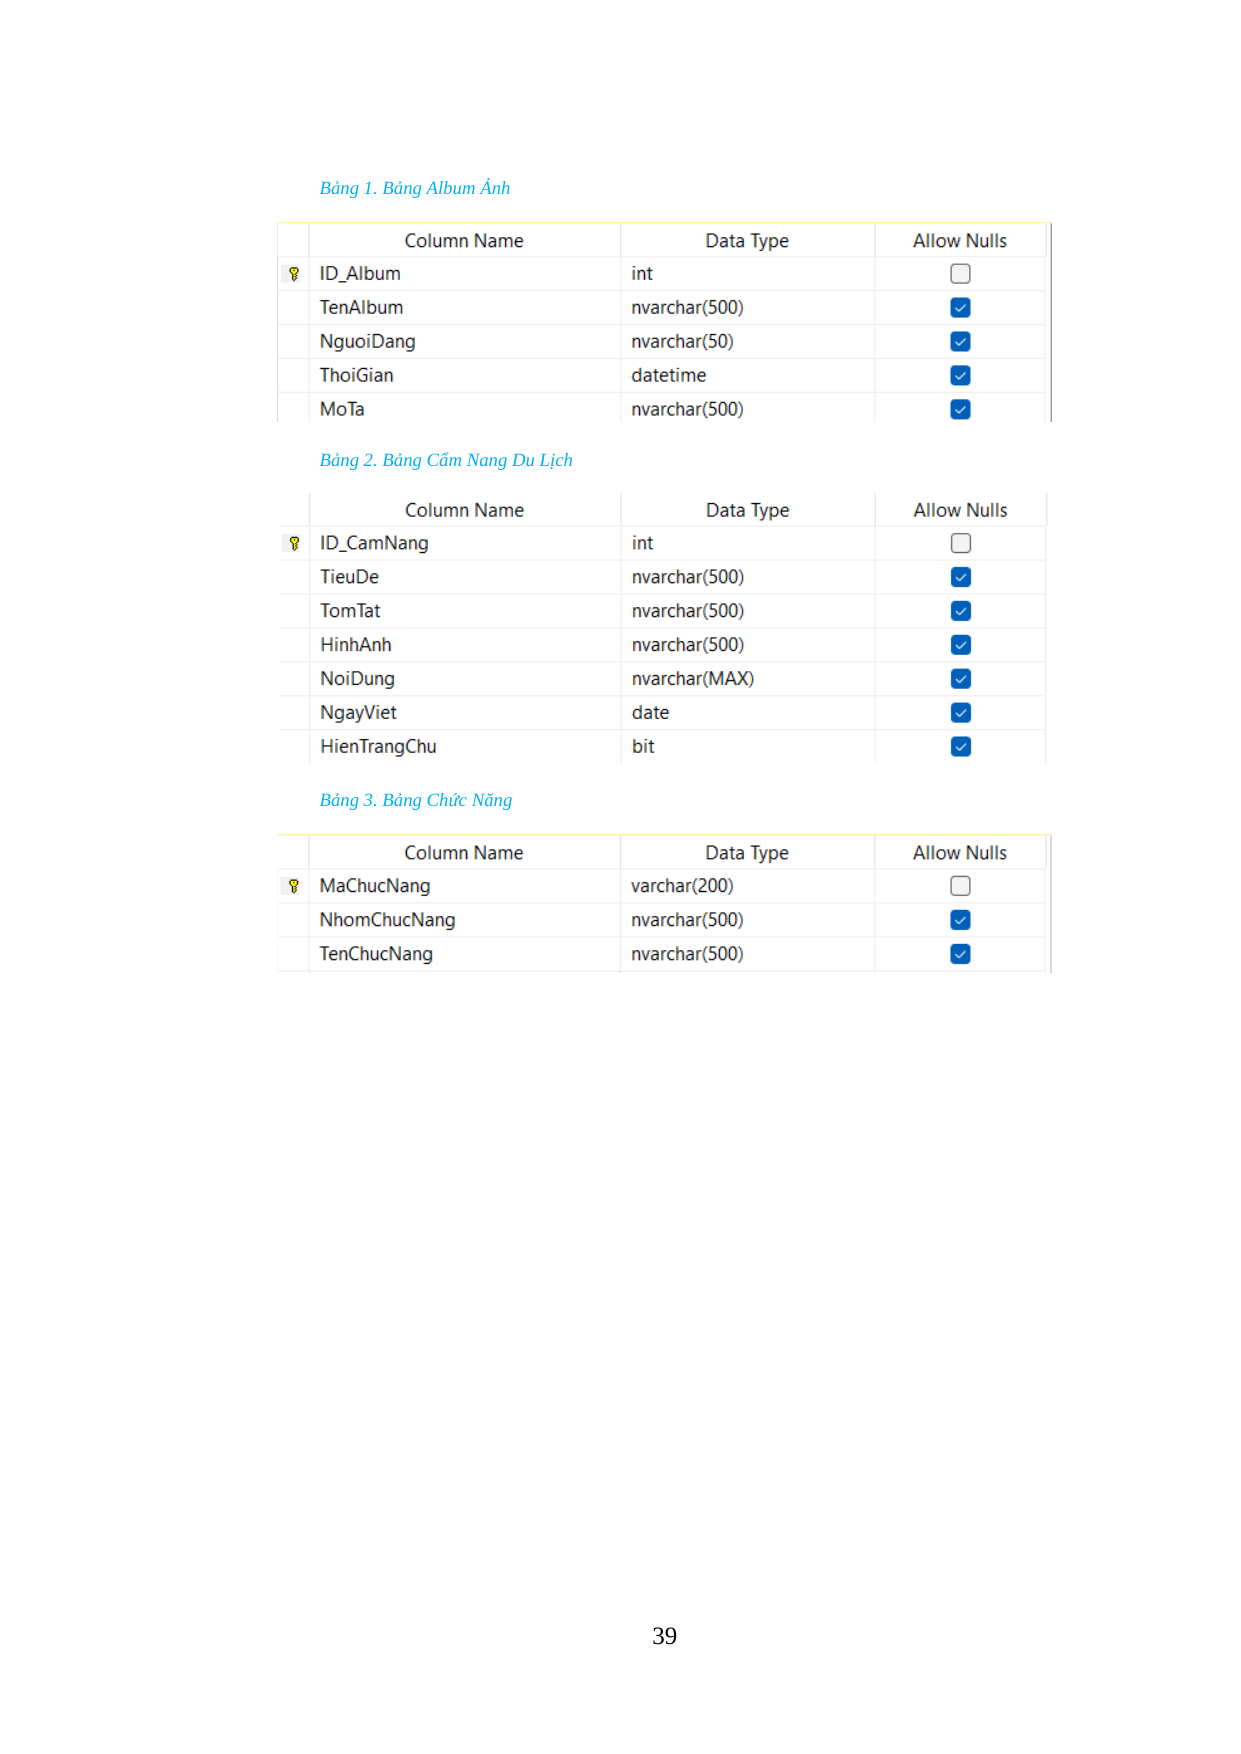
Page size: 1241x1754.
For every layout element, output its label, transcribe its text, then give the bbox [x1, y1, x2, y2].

picture [427, 183, 434, 192]
picture [277, 834, 1052, 973]
text Bảng 1. Bảng Album Ảnh [319, 177, 1122, 199]
picture [277, 222, 1052, 422]
text Bảng 2. Bảng Cẩm Nang Du Lịch [319, 449, 1122, 470]
picture [279, 493, 1050, 763]
picture [479, 183, 487, 194]
text Bảng 3. Bảng Chức Năng [319, 789, 1122, 811]
